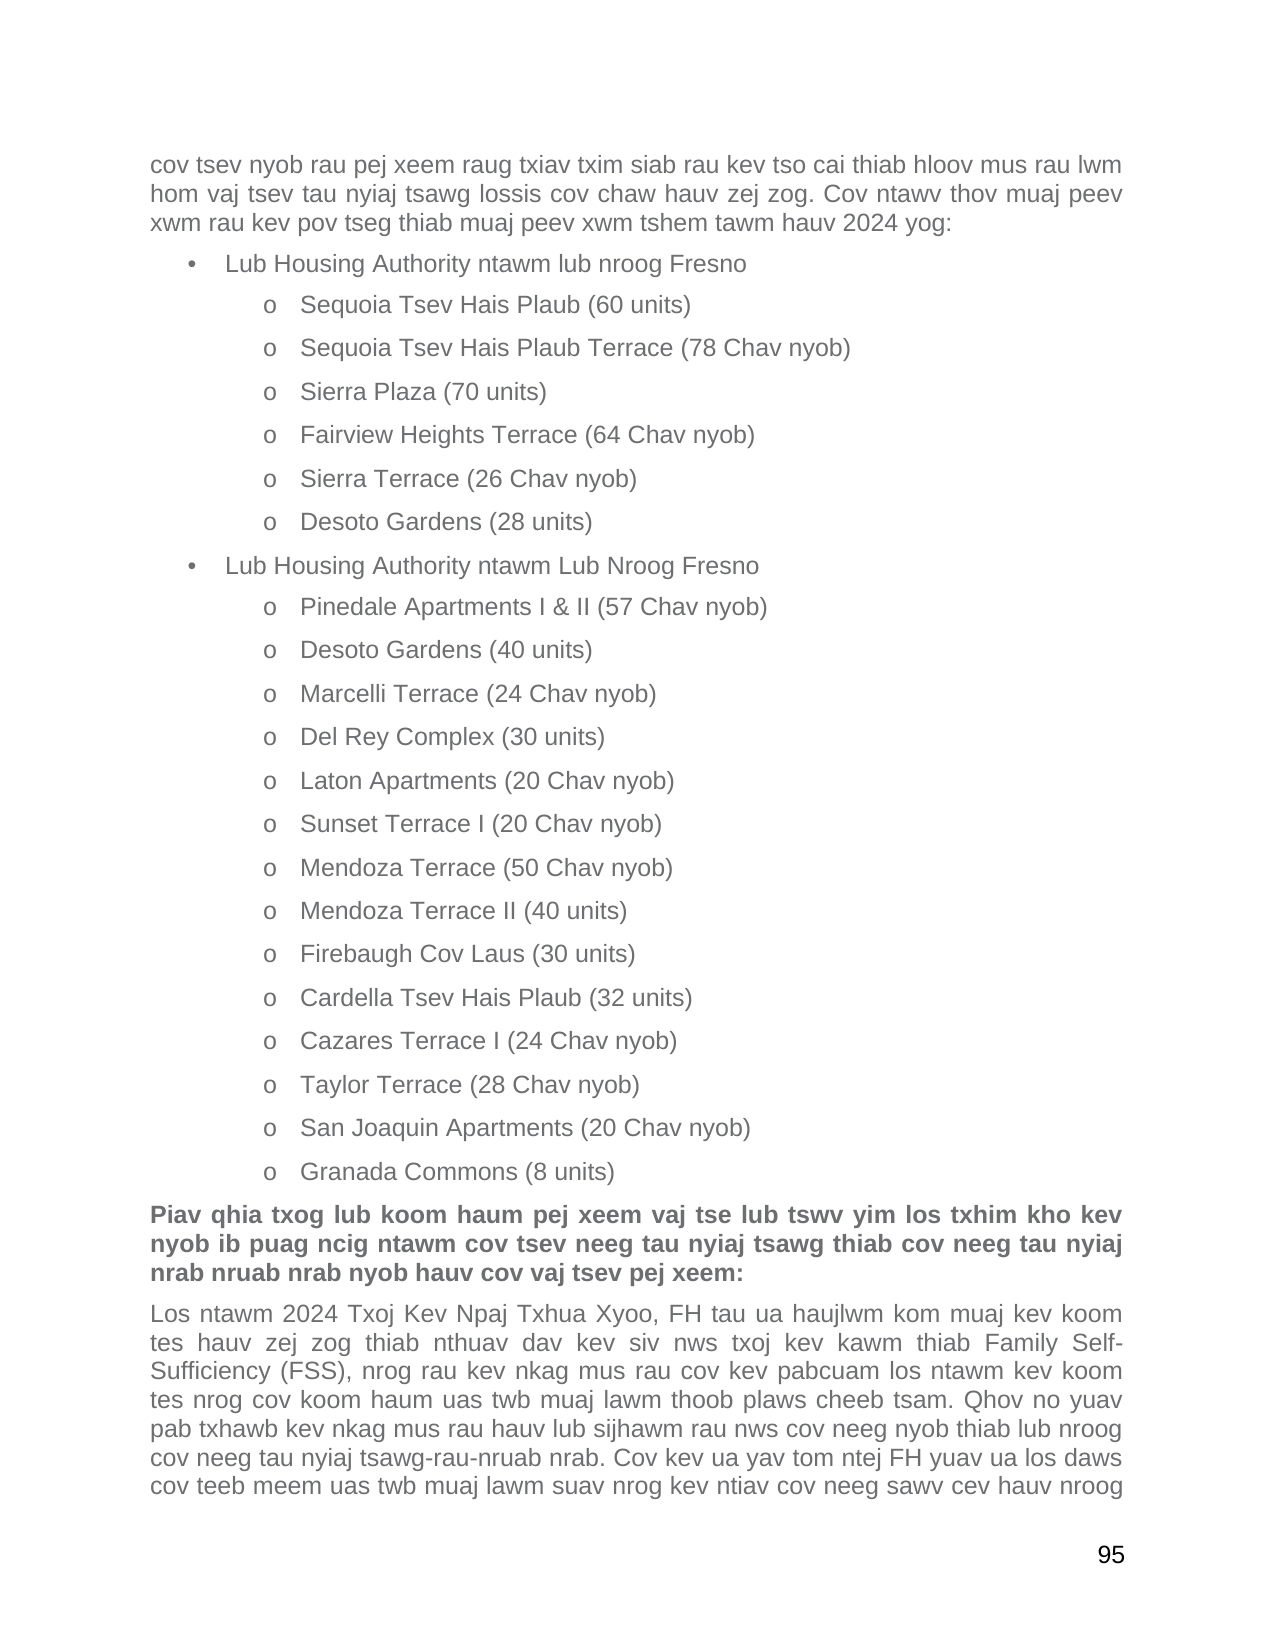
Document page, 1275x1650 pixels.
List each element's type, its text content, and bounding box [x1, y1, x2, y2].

list San Joaquin Apartments (20 Chav nyob) [262, 1113, 1125, 1144]
list Taylor Terrace (28 Chav nyob) [262, 1070, 1125, 1101]
list Sequoia Tsev Hais Plaub (60 units) [262, 290, 1125, 321]
list Pinedale Apartments I & II (57 Chav nyob) [262, 592, 1125, 623]
list Sierra Terrace (26 Chav nyob) [262, 464, 1125, 495]
list Sunset Terrace I (20 Chav nyob) [262, 809, 1125, 840]
list Cazares Terrace I (24 Chav nyob) [262, 1026, 1125, 1057]
list Sierra Plaza (70 units) [262, 377, 1125, 408]
list Fairview Heights Terrace (64 Chav nyob) [262, 420, 1125, 451]
list Lub Housing Authority ntawm lub nroog Fresno [187, 249, 1125, 277]
list Cardella Tsev Hais Plaub (32 units) [262, 983, 1125, 1014]
list Desoto Gardens (28 units) [262, 507, 1125, 538]
list Marcelli Terrace (24 Chav nyob) [262, 679, 1125, 710]
list Granada Commons (8 units) [262, 1157, 1125, 1187]
list Desoto Gardens (40 units) [262, 635, 1125, 666]
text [150, 1299, 1125, 1500]
list Laton Apartments (20 Chav nyob) [262, 766, 1125, 797]
list Mendoza Terrace II (40 units) [262, 896, 1125, 927]
list Lub Housing Authority ntawm Lub Nroog Fresno [187, 551, 1125, 579]
text Piav qhia txog lub koom haum pej xeem vaj tse lub tswv yim los txhim kho kev nyob ib puag ncig ntawm cov tsev neeg tau nyiaj tsawg thiab cov neeg tau nyiaj nrab nruab nrab nyob hauv cov vaj tsev pej xeem: [150, 1200, 1125, 1286]
list Del Rey Complex (30 units) [262, 722, 1125, 753]
list Sequoia Tsev Hais Plaub Terrace (78 Chav nyob) [262, 333, 1125, 364]
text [150, 150, 1125, 236]
list Firebaugh Cov Laus (30 units) [262, 939, 1125, 970]
list Mendoza Terrace (50 Chav nyob) [262, 852, 1125, 883]
